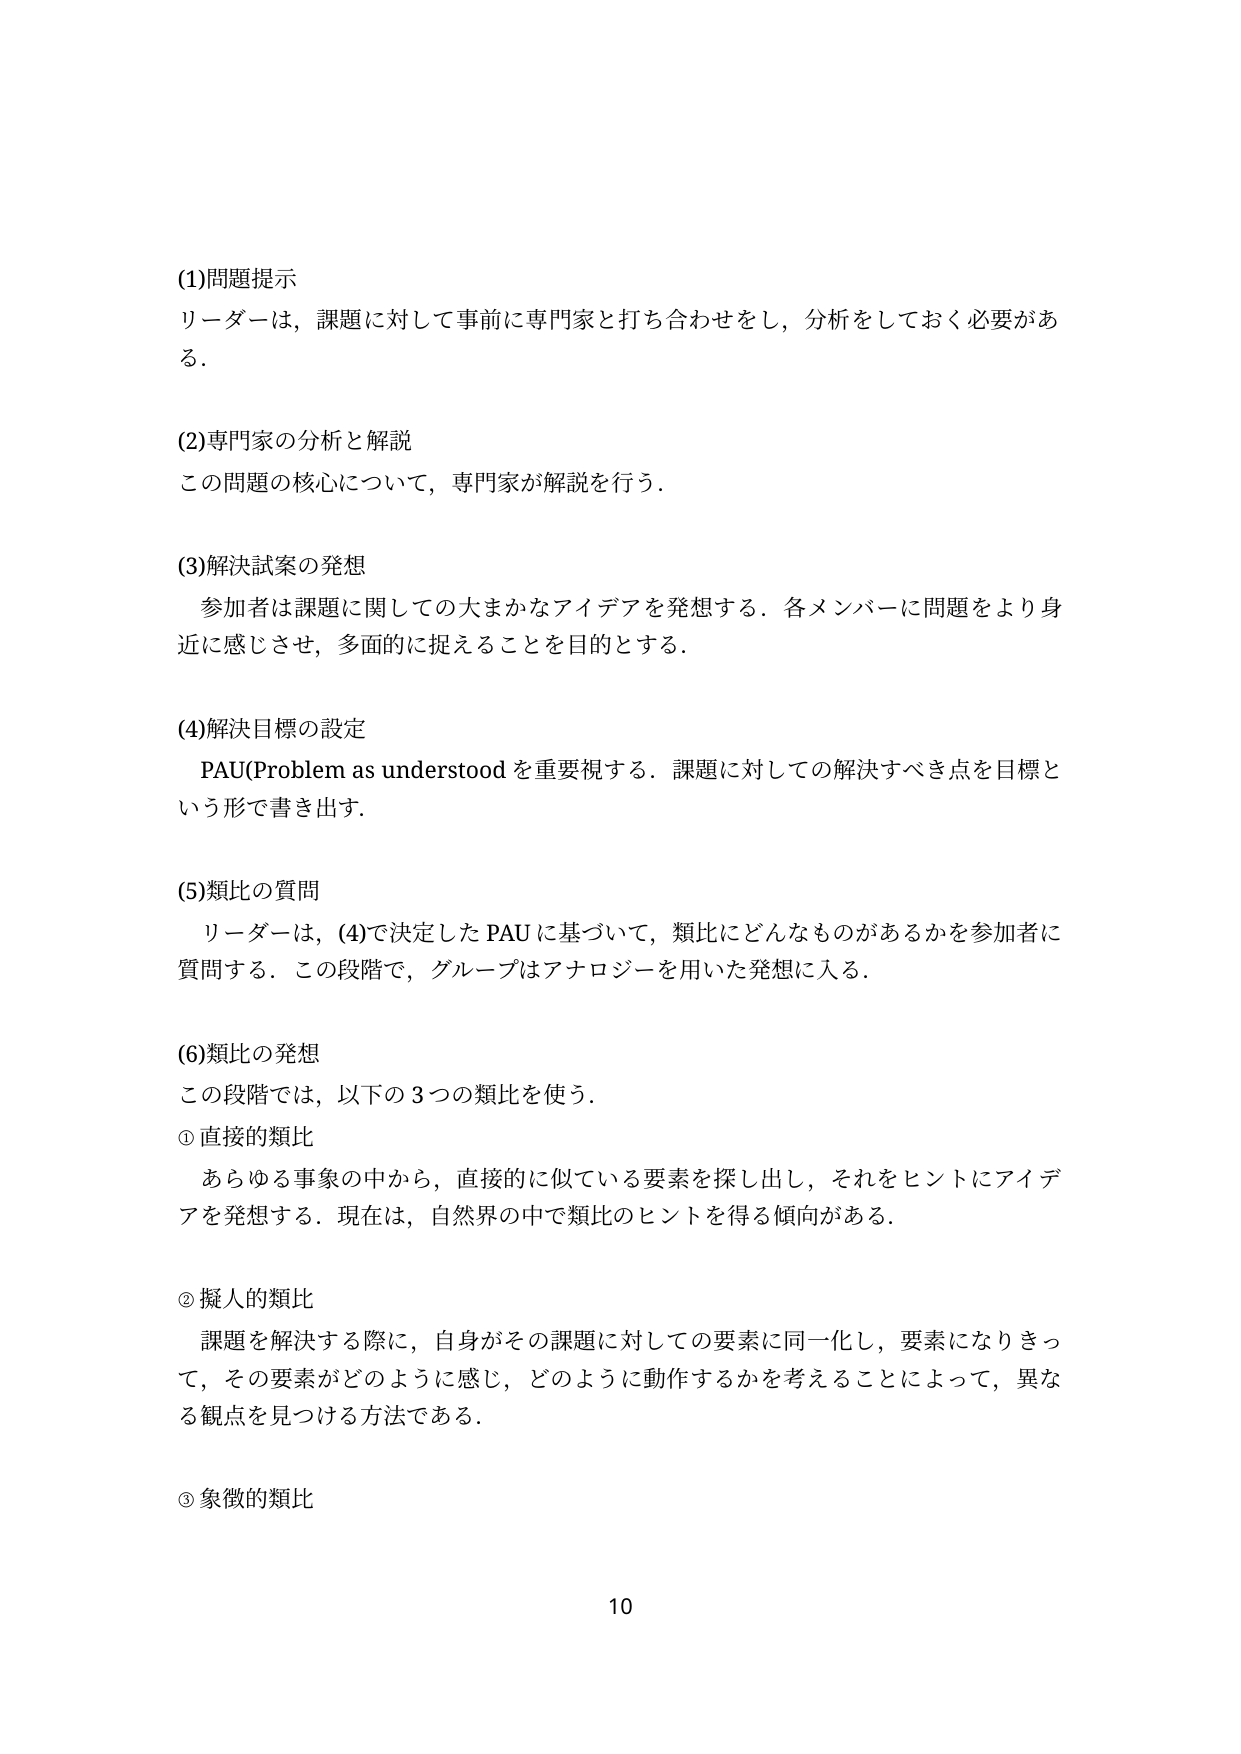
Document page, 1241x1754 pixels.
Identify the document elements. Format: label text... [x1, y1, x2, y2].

text ①直接的類比 [177, 1117, 1063, 1154]
text リーダーは，課題に対して事前に専門家と打ち合わせをし，分析をしておく必要がある． [177, 300, 1063, 375]
text (3)解決試案の発想 [177, 546, 1063, 583]
text ②擬人的類比 [177, 1279, 1063, 1317]
text (2)専門家の分析と解説 [177, 421, 1063, 458]
text (5)類比の質問 [177, 871, 1063, 908]
text 参加者は課題に関しての大まかなアイデアを発想する．各メンバーに問題をより身近に感じさせ，多面的に捉えることを目的とする． [177, 588, 1063, 663]
text (4)解決目標の設定 [177, 708, 1063, 746]
text 課題を解決する際に，自身がその課題に対しての要素に同一化し，要素になりきって，その要素がどのように感じ，どのように動作するかを考えることによって，異なる観点を見つける方法である． [177, 1321, 1063, 1433]
text ③象徴的類比 [177, 1479, 1063, 1517]
text この段階では，以下の3つの類比を使う． [177, 1075, 1063, 1113]
text (6)類比の発想 [177, 1033, 1063, 1071]
text リーダーは，(4)で決定したPAUに基づいて，類比にどんなものがあるかを参加者に質問する．この段階で，グループはアナロジーを用いた発想に入る． [177, 913, 1063, 988]
text PAU(Problem as understoodを重要視する．課題に対しての解決すべき点を目標という形で書き出す． [177, 750, 1063, 825]
text あらゆる事象の中から，直接的に似ている要素を探し出し，それをヒントにアイデアを発想する．現在は，自然界の中で類比のヒントを得る傾向がある． [177, 1158, 1063, 1233]
text この問題の核心について，専門家が解説を行う． [177, 463, 1063, 500]
text (1)問題提示 [177, 258, 1063, 296]
